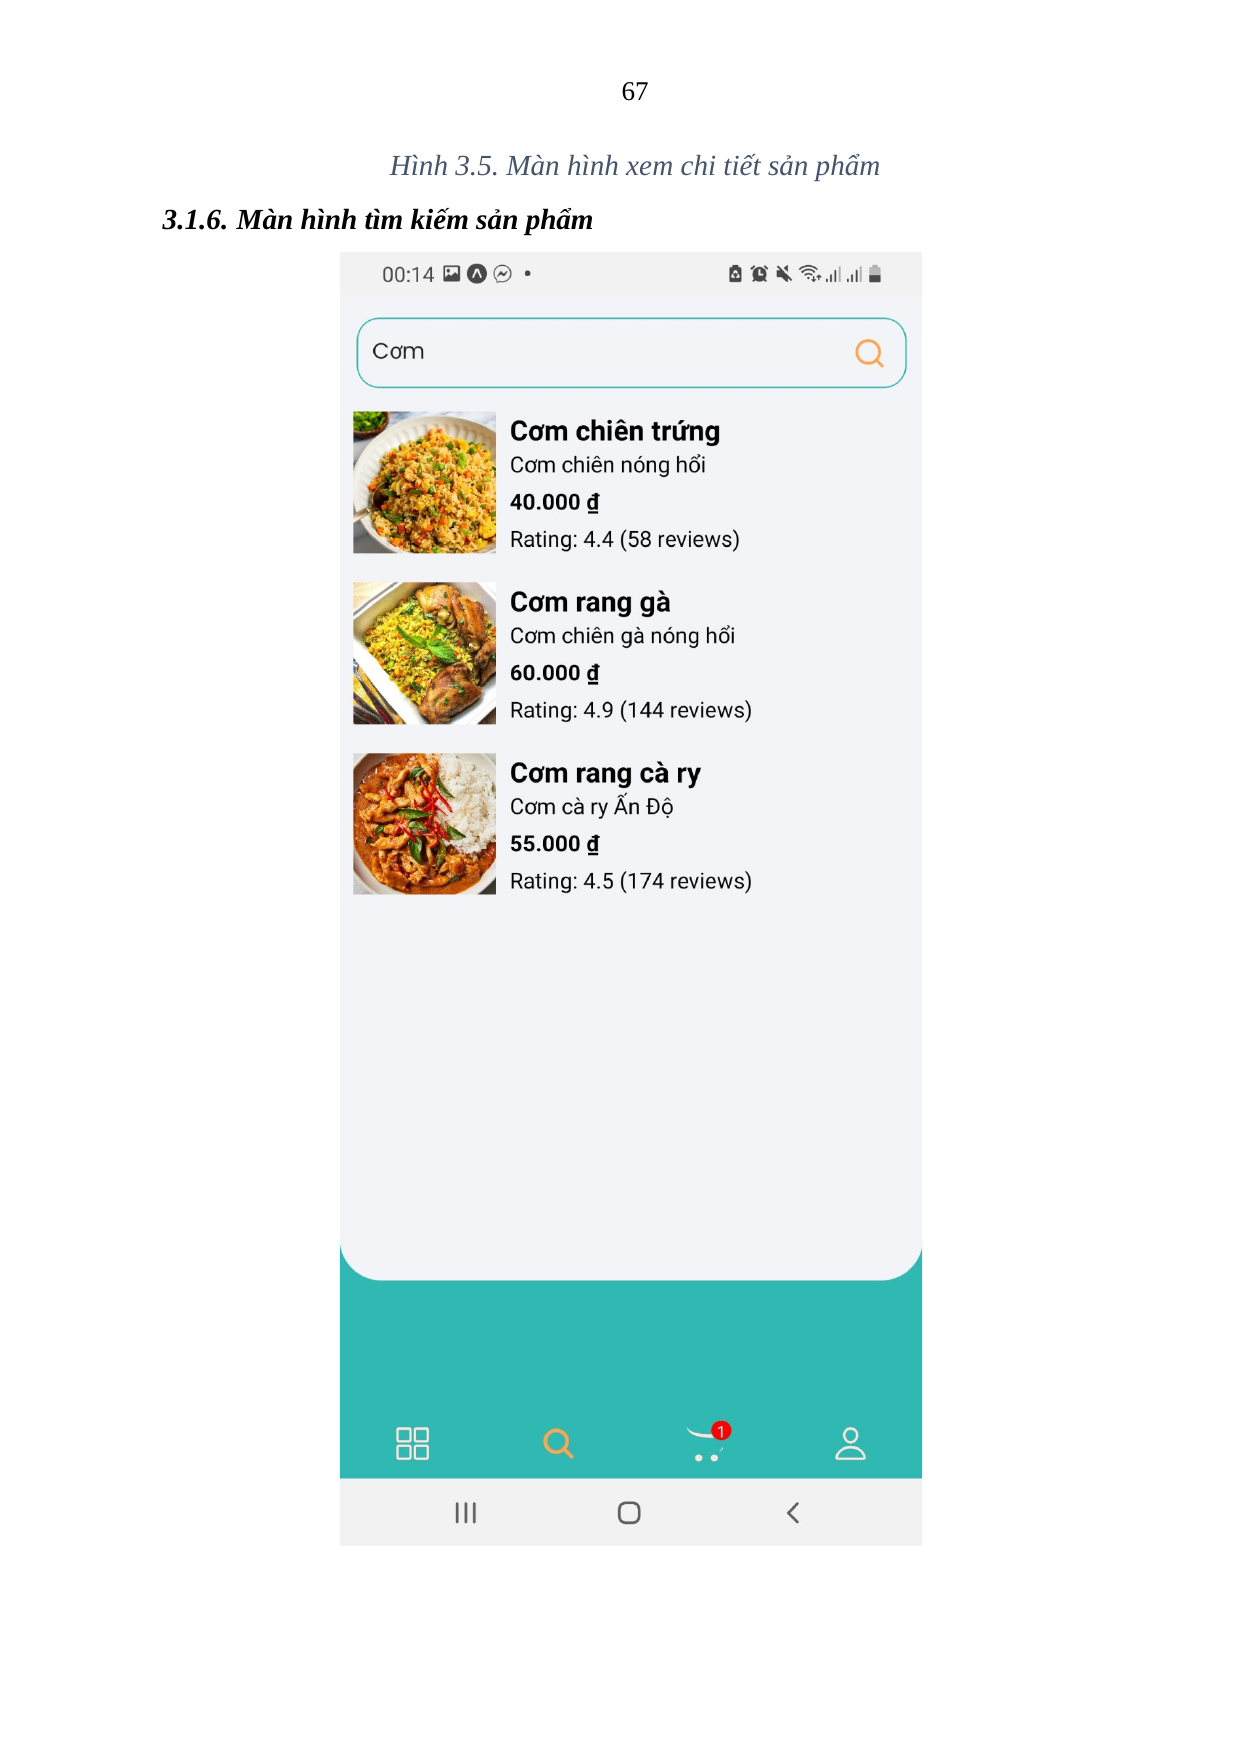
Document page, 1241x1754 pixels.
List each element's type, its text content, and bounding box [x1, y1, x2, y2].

subtitle Màn hình tìm kiếm sản phẩm [162, 202, 1122, 236]
picture [339, 252, 923, 1546]
text Hình 3.5. Màn hình xem chi tiết sản phẩm [148, 148, 1122, 181]
